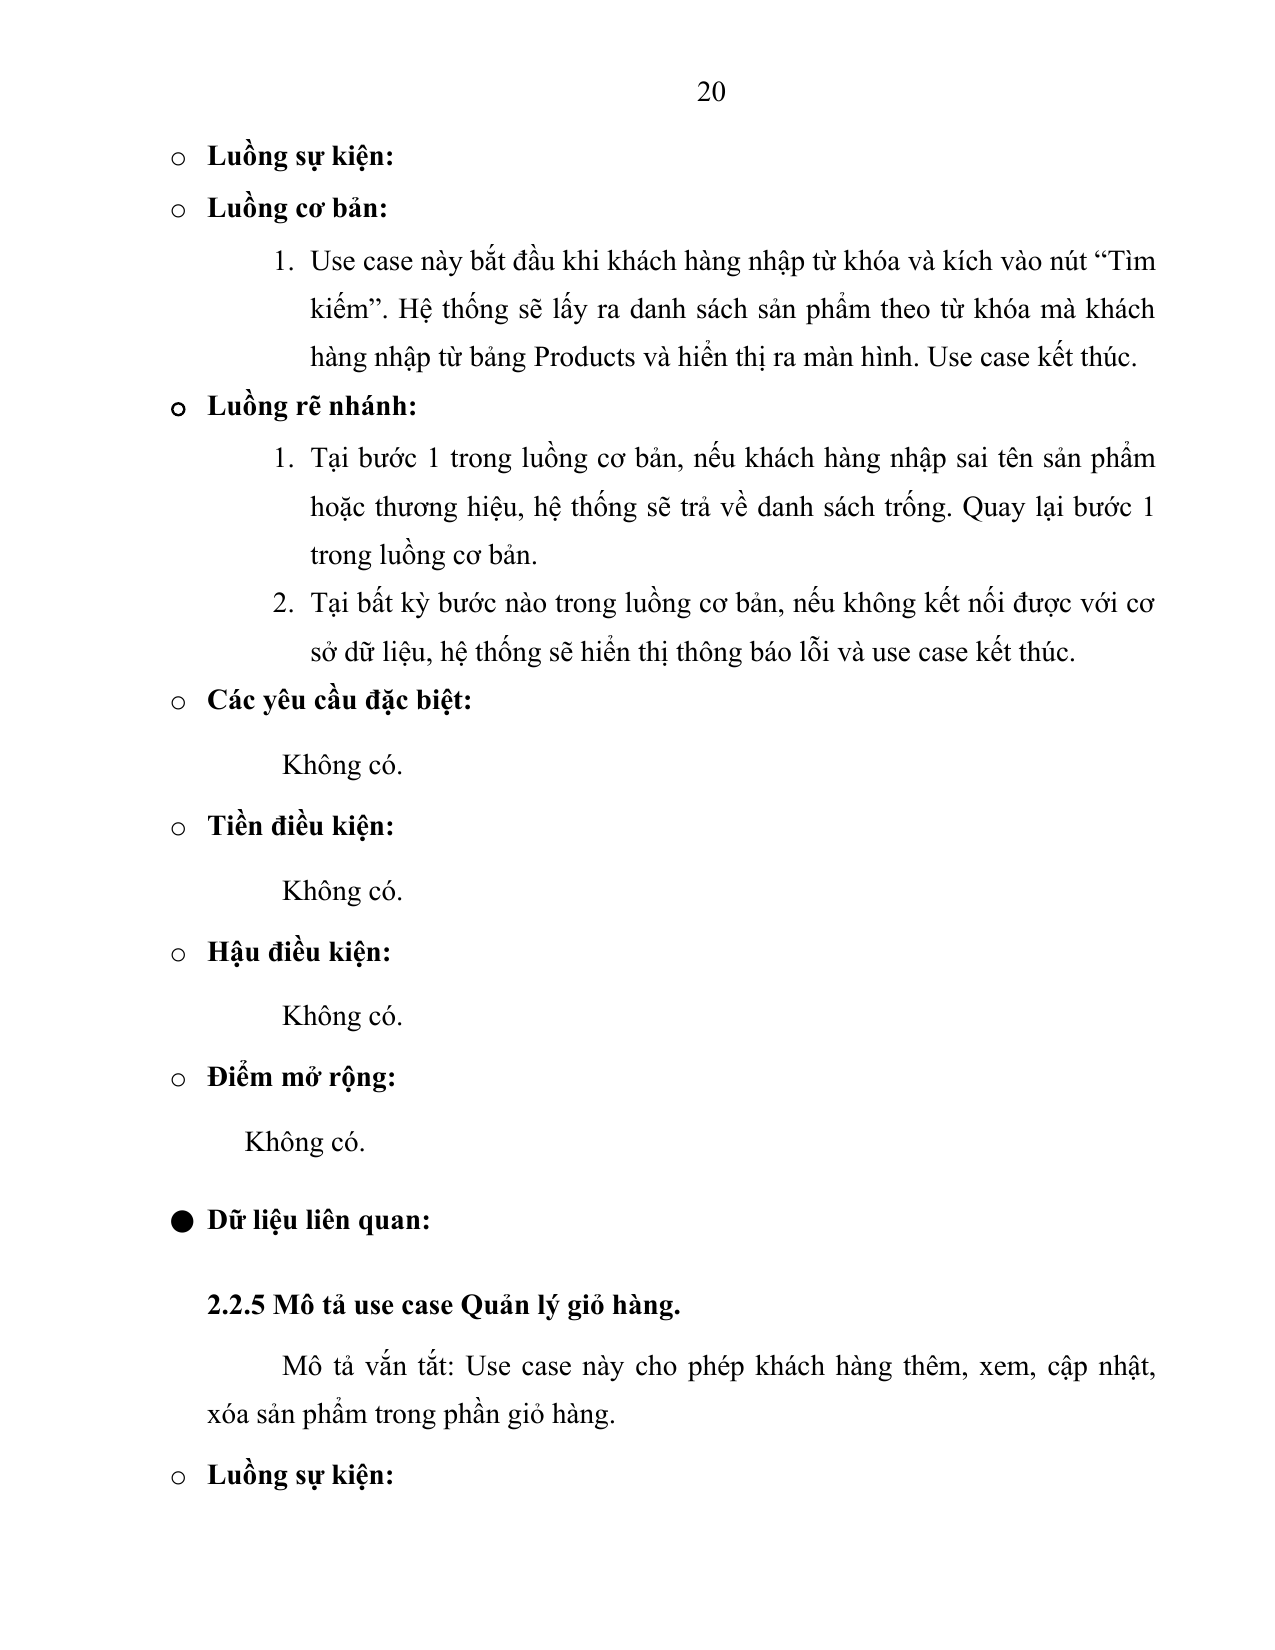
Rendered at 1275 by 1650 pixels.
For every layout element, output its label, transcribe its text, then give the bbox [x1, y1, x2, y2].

list Luồng rẽ nhánh: [169, 389, 1157, 424]
text Không có. [207, 874, 1157, 906]
list Điểm mở rộng: [169, 1061, 1157, 1095]
list Tại bất kỳ bước nào trong luồng cơ bản, nếu không kết nối được với cơ sở dữ liệu, hệ thống sẽ hiển thị thông báo lỗi và use case kết thúc. [273, 587, 1157, 667]
list Luồng sự kiện: [169, 1459, 1157, 1493]
list Luồng cơ bản: [169, 192, 1157, 227]
text Không có. [207, 748, 1157, 781]
list Hậu điều kiện: [169, 935, 1157, 970]
list Tiền điều kiện: [169, 809, 1157, 844]
text Không có. [207, 999, 1157, 1032]
text Mô tả vắn tắt: Use case này cho phép khách hàng thêm, xem, cập nhật, xóa sản phẩm trong phần giỏ hàng. [207, 1349, 1157, 1430]
list Dữ liệu liên quan: [169, 1186, 1157, 1246]
list Luồng sự kiện: [169, 139, 1157, 174]
subtitle 2.2.5 Mô tả use case Quản lý giỏ hàng. [207, 1288, 1157, 1321]
list Tại bước 1 trong luồng cơ bản, nếu khách hàng nhập sai tên sản phẩm hoặc thương hiệu, hệ thống sẽ trả về danh sách trống. Quay lại bước 1 trong luồng cơ bản. [273, 441, 1157, 571]
list Use case này bắt đầu khi khách hàng nhập từ khóa và kích vào nút “Tìm kiếm”. Hệ thống sẽ lấy ra danh sách sản phẩm theo từ khóa mà khách hàng nhập từ bảng Products và hiển thị ra màn hình. Use case kết thúc. [273, 244, 1157, 373]
list Các yêu cầu đặc biệt: [169, 684, 1157, 718]
text Không có. [207, 1125, 1157, 1157]
